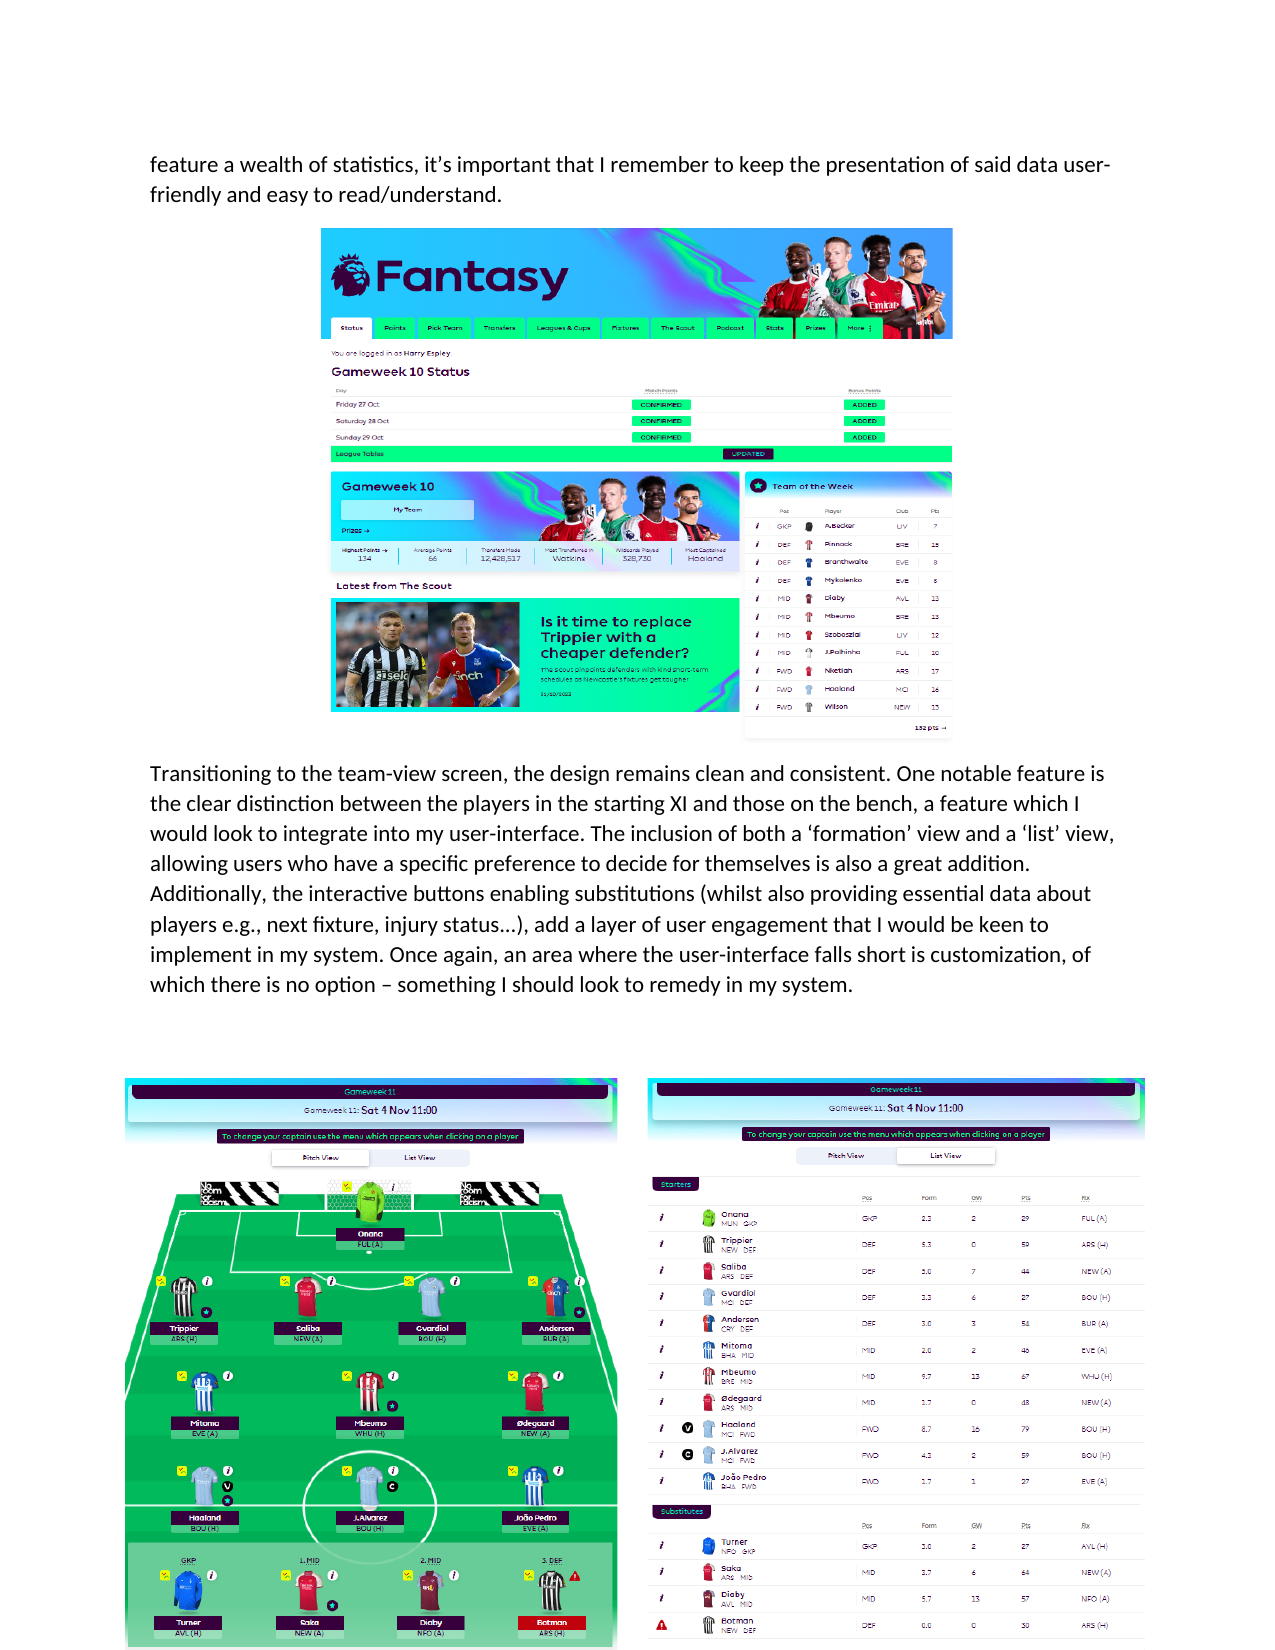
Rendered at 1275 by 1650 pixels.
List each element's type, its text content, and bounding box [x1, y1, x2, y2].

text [150, 150, 1125, 208]
text Transitioning to the team-view screen, the design remains clean and consistent. One notable feature is the clear distinction between the players in the starting XI and those on the bench, a feature which I would look to integrate into my user-interface. The inclusion of both a ‘formation’ view and a ‘list’ view, allowing users who have a specific preference to decide for themselves is also a great addition. Additionally, the interactive buttons enabling substitutions (whilst also providing essential data about players e.g., next fixture, injury status...), add a layer of user engagement that I would be keen to implement in my system. Once again, an area where the user-interface falls short is customization, of which there is no option – something I should look to remedy in my system. [150, 728, 1125, 1059]
picture [125, 1078, 618, 1650]
picture [647, 1078, 1145, 1650]
picture [321, 228, 953, 743]
